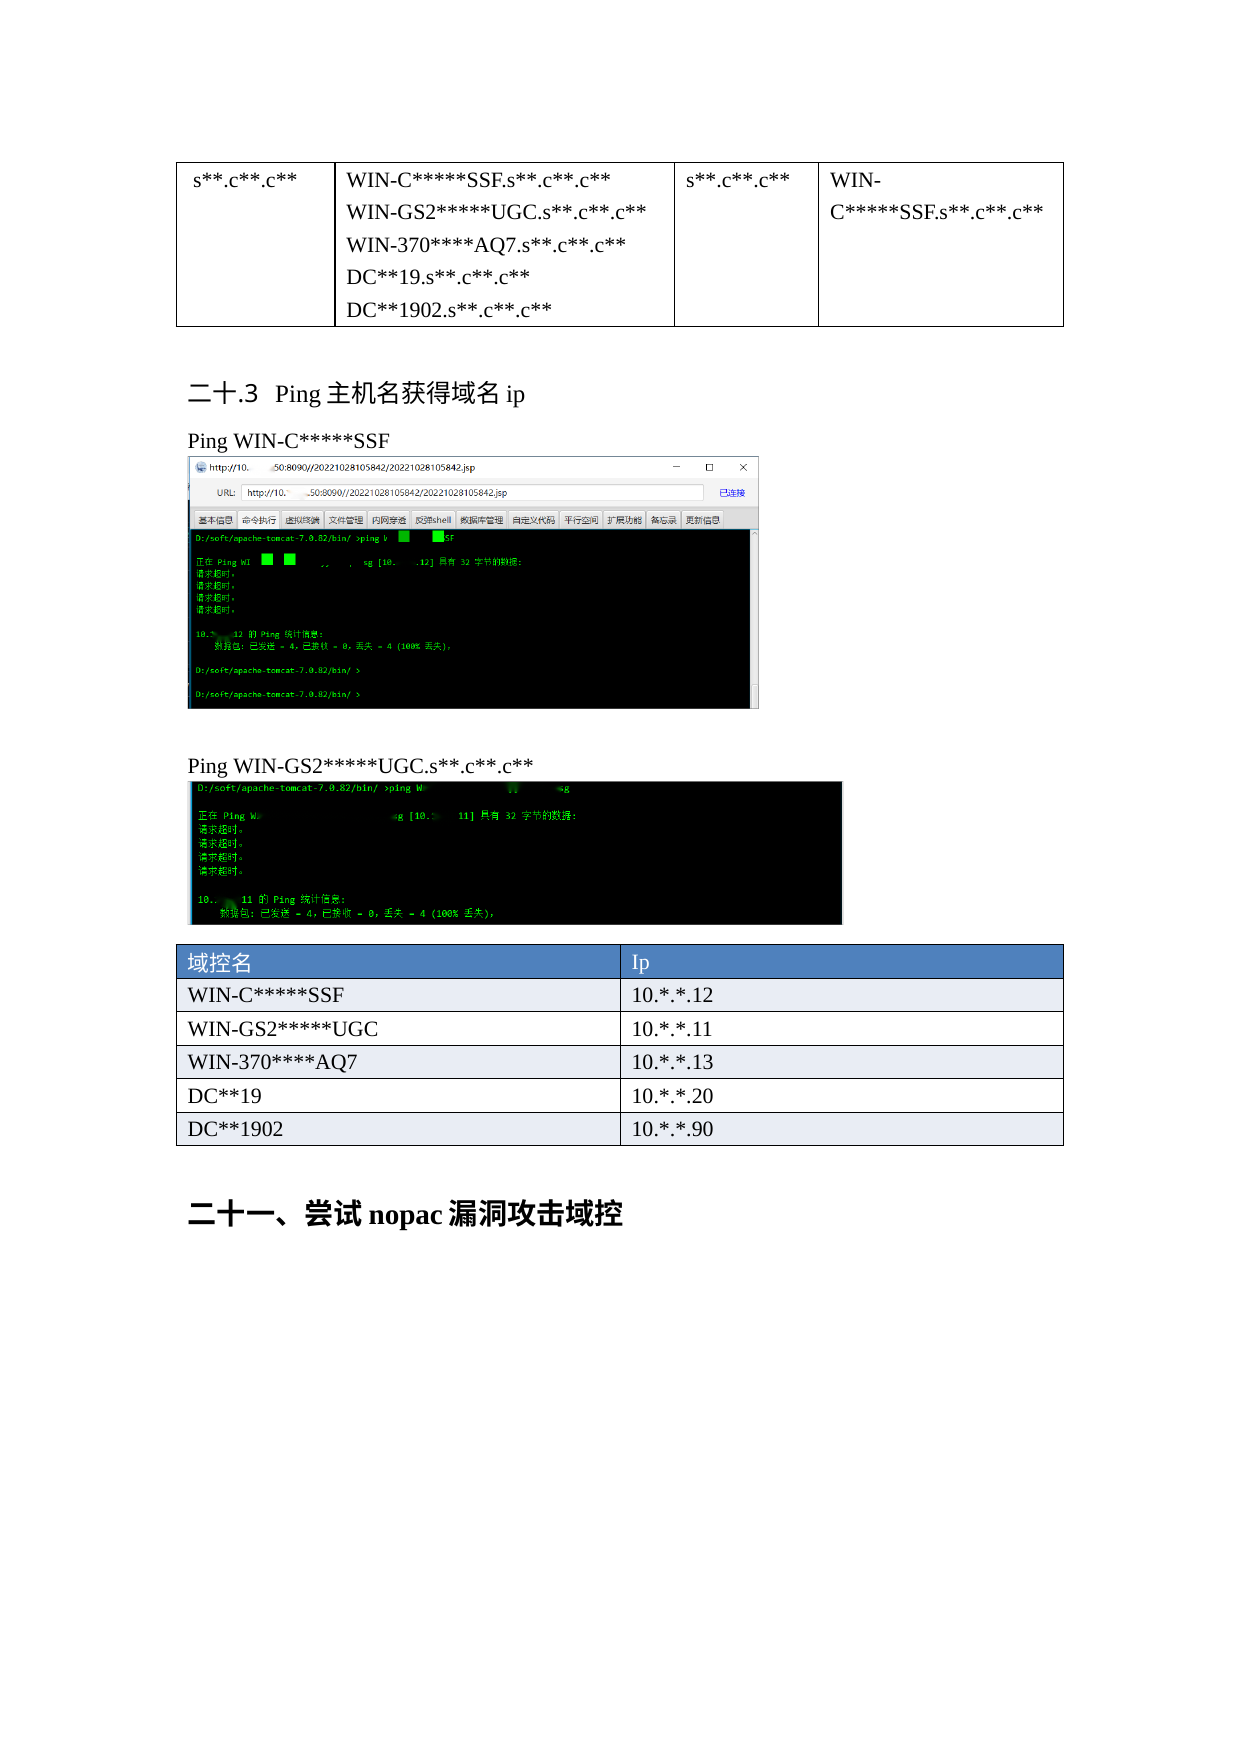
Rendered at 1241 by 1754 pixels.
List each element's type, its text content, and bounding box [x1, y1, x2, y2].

table_header Ip [621, 945, 1063, 978]
table_cell s**.c**.c** [177, 163, 334, 326]
picture [187, 456, 759, 709]
table_cell WIN-C*****SSF [177, 979, 620, 1011]
table_cell 10.*.*.11 [621, 1012, 1063, 1045]
subtitle Ping主机名获得域名ip [187, 359, 1053, 424]
table_cell 10.*.*.13 [621, 1046, 1063, 1078]
table_cell WIN-GS2*****UGC [177, 1012, 620, 1045]
table_cell WIN-C*****SSF.s**.c**.c** [819, 163, 1063, 326]
table_cell s**.c**.c** [675, 163, 818, 326]
table_cell 10.*.*.12 [621, 979, 1063, 1011]
picture [193, 781, 844, 925]
table_cell WIN-370****AQ7 [177, 1046, 620, 1078]
table_cell 10.*.*.90 [621, 1113, 1063, 1145]
table_header 域控名 [177, 945, 620, 978]
subtitle 尝试nopac漏洞攻击域控 [187, 1179, 1053, 1244]
text Ping WIN-GS2*****UGC.s**.c**.c** [187, 749, 1053, 782]
table_cell 10.*.*.20 [621, 1079, 1063, 1112]
table_cell DC**19 [177, 1079, 620, 1112]
text Ping WIN-C*****SSF [187, 424, 1053, 457]
table_cell WIN-C*****SSF.s**.c**.c** WIN-GS2*****UGC.s**.c**.c** WIN-370****AQ7.s**.c**.c** DC**19.s**.c**.c** DC**1902.s**.c**.c** [336, 163, 674, 326]
table_cell DC**1902 [177, 1113, 620, 1145]
